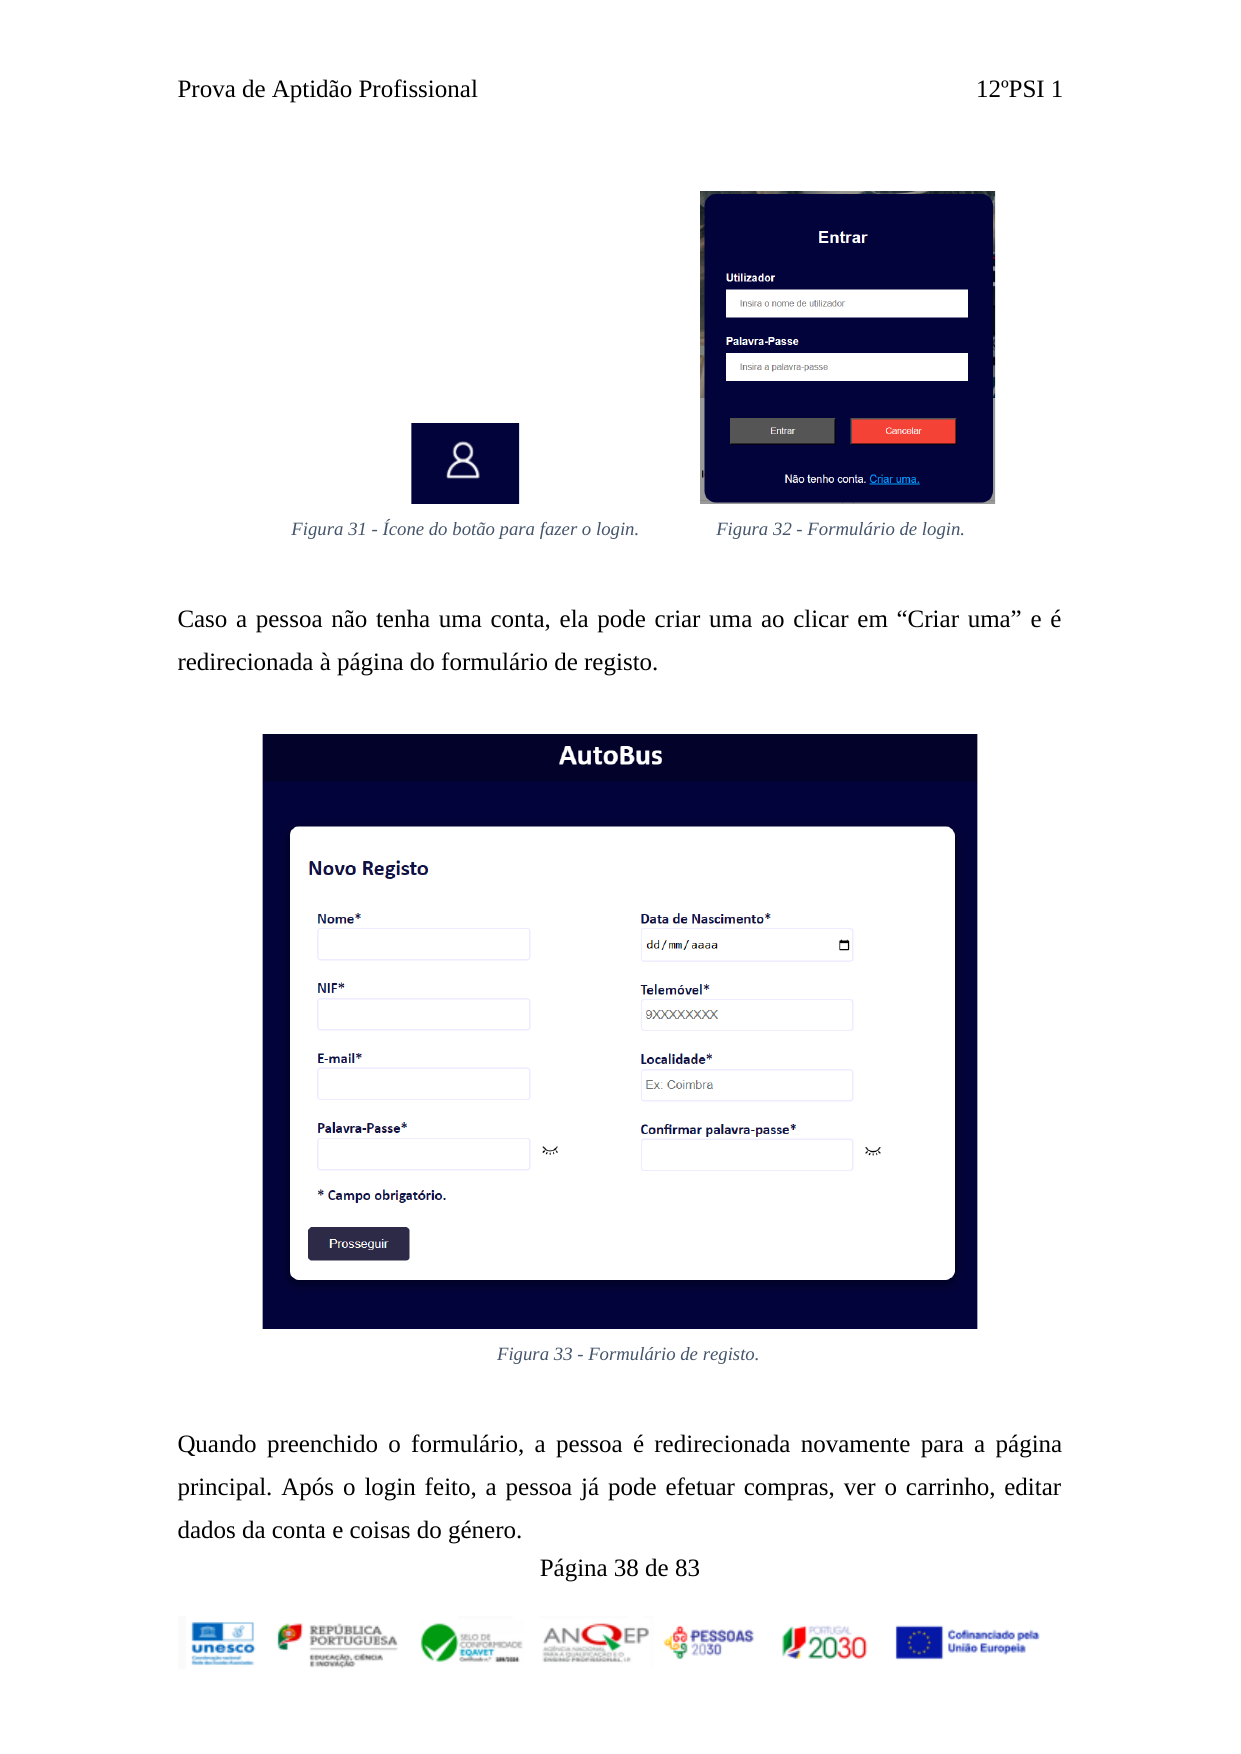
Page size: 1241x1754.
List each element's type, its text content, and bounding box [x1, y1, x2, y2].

text Caso a pessoa não tenha uma conta, ela pode criar uma ao clicar em “Criar uma” e é redirecionada à página do formulário de registo. [177, 604, 1063, 676]
picture [700, 191, 996, 504]
picture [177, 1615, 1084, 1677]
text Figura 33 - Formulário de registo. [195, 1343, 1063, 1365]
text Quando preenchido o formulário, a pessoa é redirecionada novamente para a página principal. Após o login feito, a pessoa já pode efetuar compras, ver o carrinho, editar dados da conta e coisas do género. [177, 1429, 1063, 1544]
picture [262, 734, 978, 1329]
text Figura 31 - Ícone do botão para fazer o login. Figura 32 - Formulário de login. [195, 518, 1063, 539]
picture [411, 423, 520, 504]
